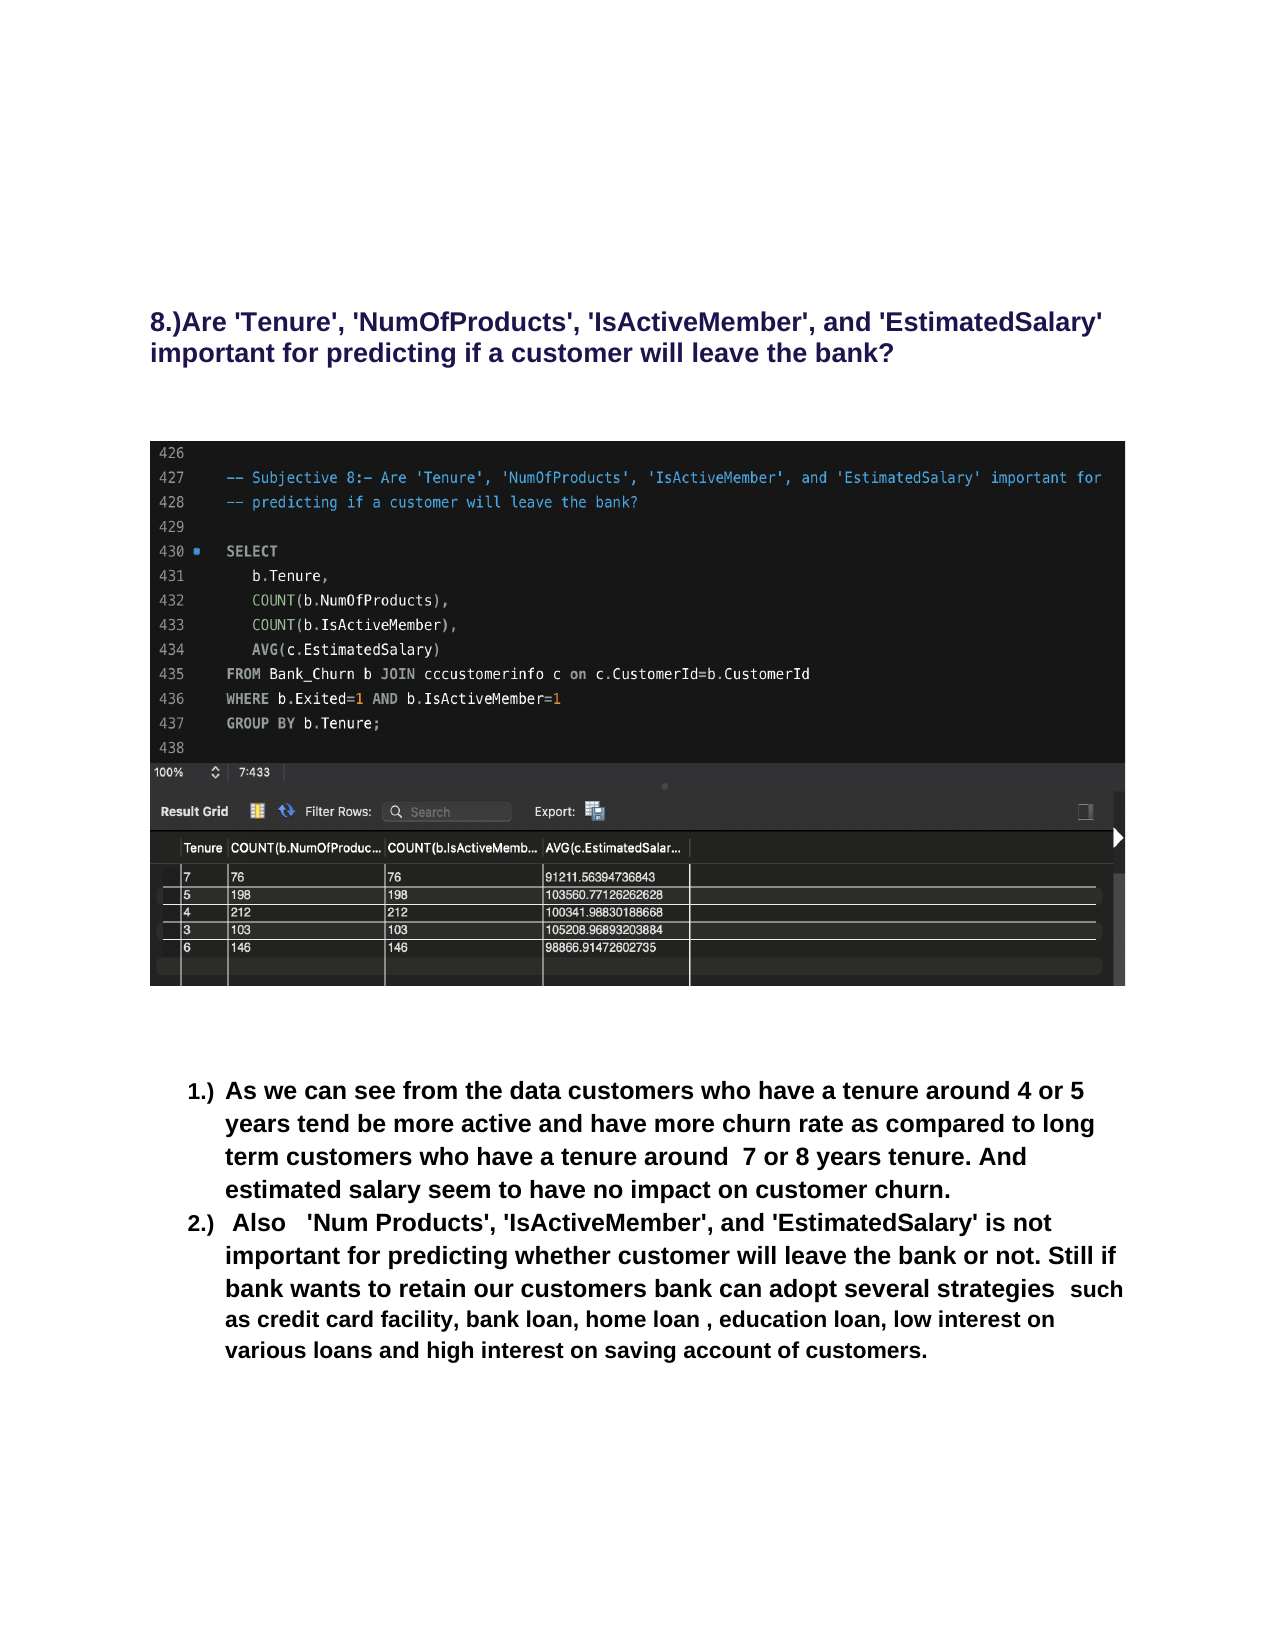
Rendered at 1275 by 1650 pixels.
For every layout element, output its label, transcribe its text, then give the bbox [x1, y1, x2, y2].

list Also 'Num Products', 'IsActiveMember', and 'EstimatedSalary' is not important for predicting whether customer will leave the bank or not. Still if bank wants to retain our customers bank can adopt several strategies such as credit card facility, bank loan, home loan , education loan, low interest on various loans and high interest on saving account of customers. [187, 1208, 1125, 1363]
picture [150, 441, 1125, 986]
list As we can see from the data customers who have a tenure around 4 or 5 years tend be more active and have more churn rate as compared to long term customers who have a tenure around 7 or 8 years tenure. And estimated salary seem to have no impact on customer churn. [187, 1076, 1125, 1203]
text 8.)Are 'Tenure', 'NumOfProducts', 'IsActiveMember', and 'EstimatedSalary' important for predicting if a customer will leave the bank? [150, 306, 1125, 369]
